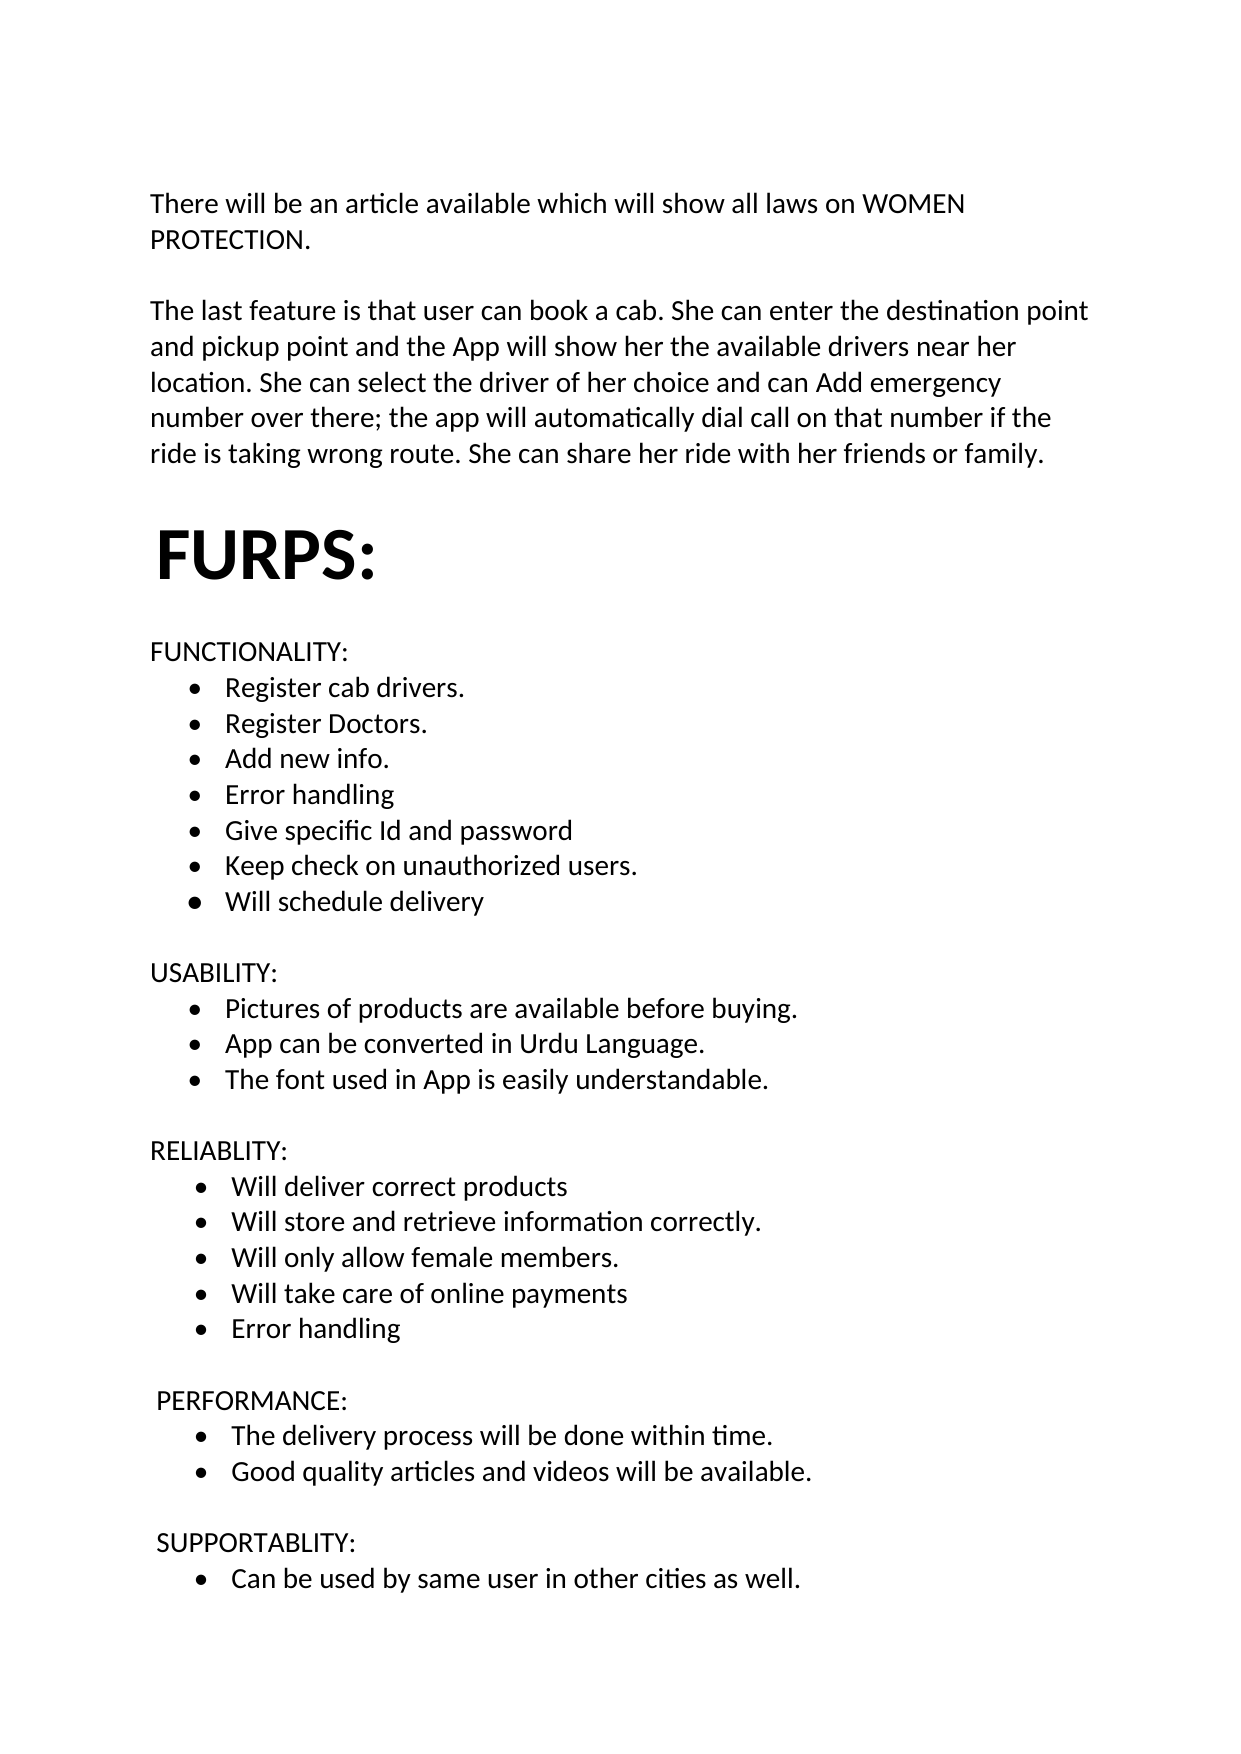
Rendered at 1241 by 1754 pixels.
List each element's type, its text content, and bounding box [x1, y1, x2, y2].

list Register Doctors. [187, 705, 1090, 740]
list App can be converted in Urdu Language. [187, 1025, 1090, 1061]
list Will schedule delivery [187, 883, 1090, 918]
list Will store and retrieve information correctly. [194, 1203, 1090, 1239]
text USABILITY: [150, 954, 1090, 990]
list Will deliver correct products [194, 1168, 1090, 1203]
text RELIABLITY: [150, 1132, 1090, 1168]
text PERFORMANCE: [156, 1382, 1090, 1417]
list Error handling [194, 1310, 1090, 1346]
list Add new info. [187, 740, 1090, 776]
list The font used in App is easily understandable. [187, 1061, 1090, 1097]
list The delivery process will be done within time. [194, 1417, 1090, 1453]
list Give specific Id and password [187, 812, 1090, 847]
list Pictures of products are available before buying. [187, 990, 1090, 1025]
text The last feature is that user can book a cab. She can enter the destination point and pickup point and the App will show her the available drivers near her location. She can select the driver of her choice and can Add emergency number over there; the app will automatically dial call on that number if the ride is taking wrong route. She can share her ride with her friends or family. [150, 292, 1090, 471]
list Can be used by same user in other cities as well. [194, 1560, 1090, 1595]
text SUPPORTABLITY: [156, 1524, 1090, 1560]
list Good quality articles and videos will be available. [194, 1453, 1090, 1488]
list Will take care of online payments [194, 1275, 1090, 1310]
text FURPS: [156, 506, 1090, 598]
text There will be an article available which will show all laws on WOMEN PROTECTION. [150, 186, 1090, 257]
list Will only allow female members. [194, 1239, 1090, 1275]
text FUNCTIONALITY: [150, 633, 1090, 669]
list Register cab drivers. [187, 669, 1090, 705]
list Error handling [187, 776, 1090, 812]
list Keep check on unauthorized users. [187, 847, 1090, 883]
